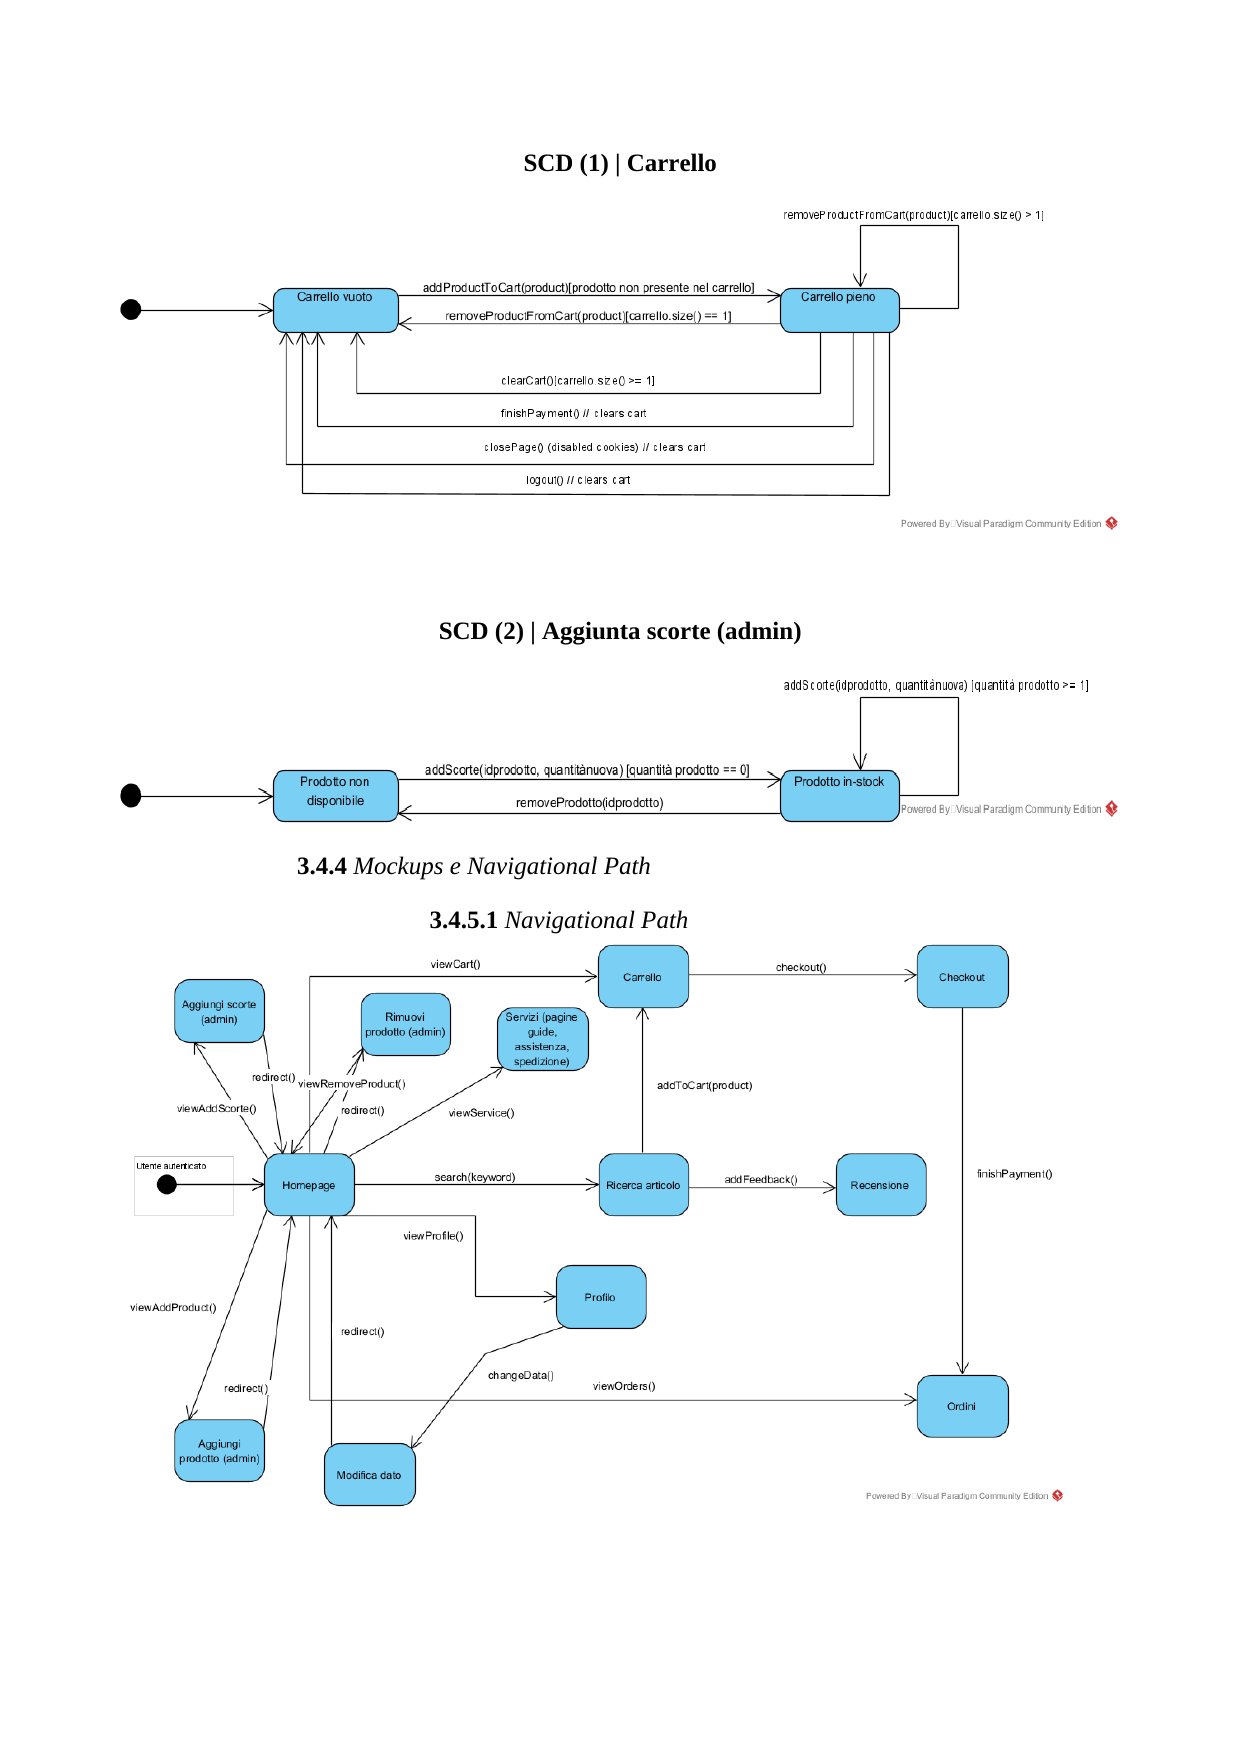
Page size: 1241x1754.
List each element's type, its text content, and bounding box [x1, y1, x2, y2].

picture [118, 201, 1122, 538]
picture [118, 941, 1067, 1509]
text SCD (2) | Aggiunta scorte (admin) [118, 616, 1122, 645]
text SCD (1) | Carrello [118, 148, 1122, 176]
text 3.4.4 Mockups e Navigational Path [192, 851, 1122, 880]
picture [118, 670, 1122, 827]
